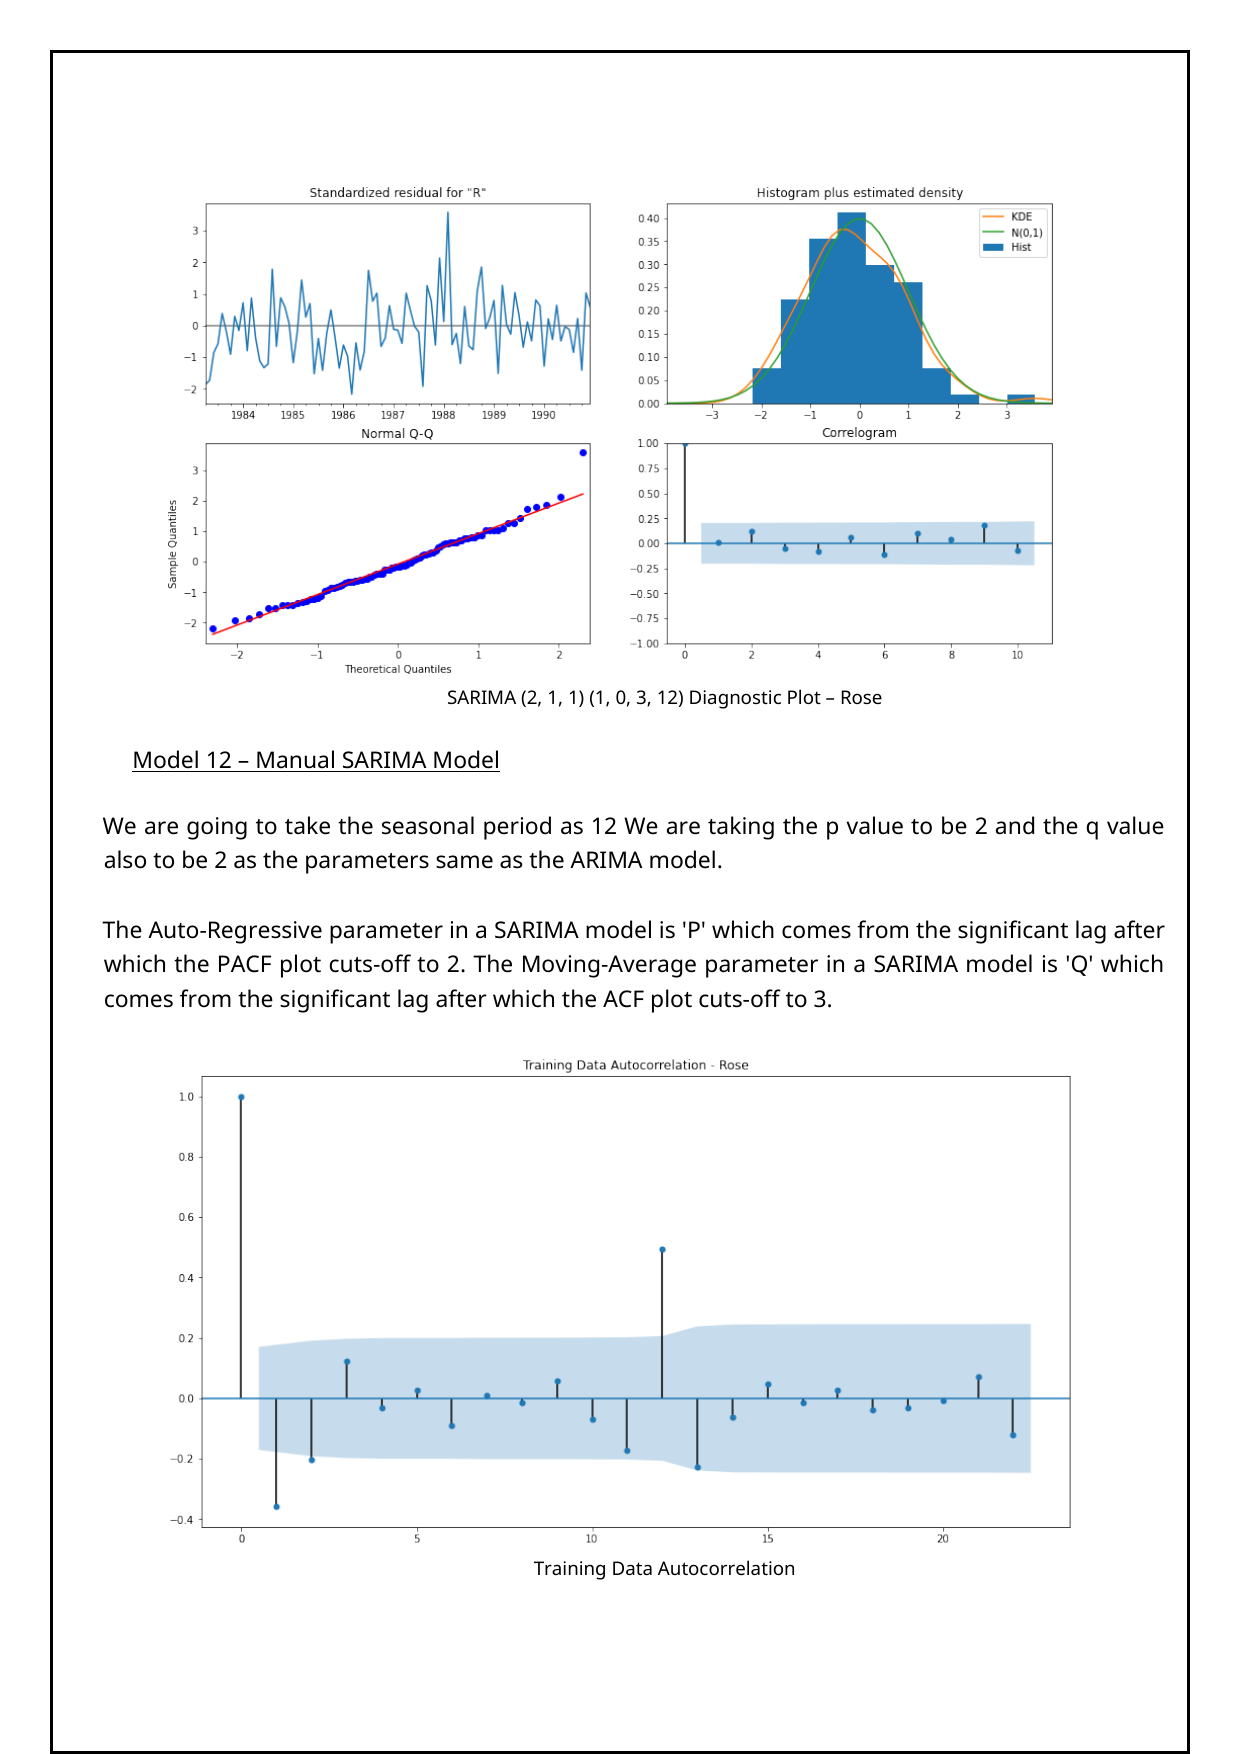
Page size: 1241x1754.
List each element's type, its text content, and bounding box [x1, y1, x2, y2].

picture [162, 180, 1059, 682]
text We are going to take the seasonal period as 12 We are taking the p value to be 2 and the q value also to be 2 as the parameters same as the ARIMA model. [102, 810, 1167, 876]
picture [162, 1052, 1077, 1552]
text SARIMA (2, 1, 1) (1, 0, 3, 12) Diagnostic Plot – Rose [162, 684, 1167, 709]
text Training Data Autocorrelation [103, 1555, 1167, 1581]
subtitle Model 12 – Manual SARIMA Model [132, 744, 1167, 776]
text The Auto-Regressive parameter in a SARIMA model is 'P' which comes from the significant lag after which the PACF plot cuts-off to 2. The Moving-Average parameter in a SARIMA model is 'Q' which comes from the significant lag after which the ACF plot cuts-off to 3. [102, 914, 1167, 1014]
